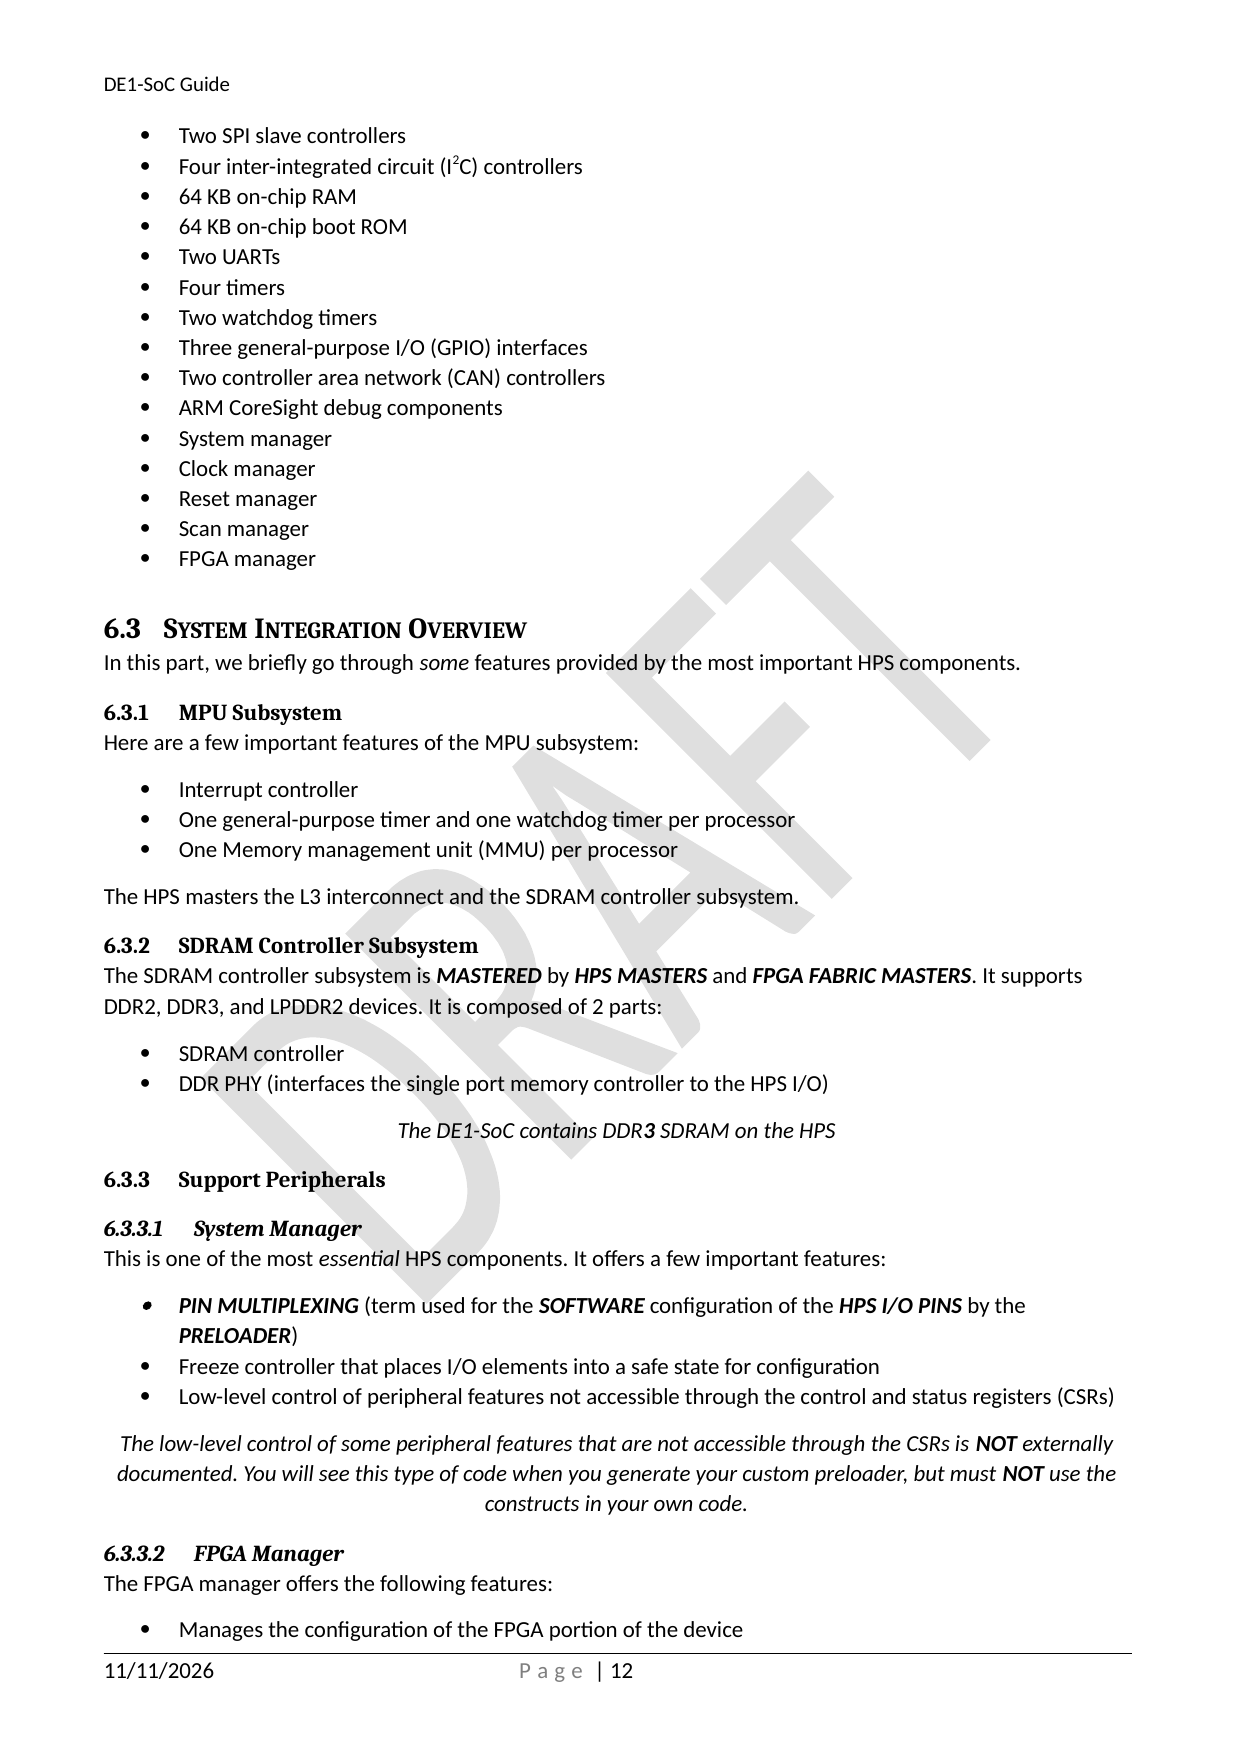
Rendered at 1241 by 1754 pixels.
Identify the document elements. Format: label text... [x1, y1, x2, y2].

list Pin multiplexing (term used for the software configuration of the HPS I/O pins by the Preloader) [141, 1291, 1132, 1349]
list 64 KB on-chip RAM [141, 182, 1132, 210]
list Three general-purpose I/O (GPIO) interfaces [141, 333, 1132, 361]
text The low-level control of some peripheral features that are not accessible through the CSRs is not externally documented. You will see this type of code when you generate your custom preloader, but must not use the constructs in your own code. [103, 1429, 1132, 1517]
list Two SPI slave controllers [141, 122, 1132, 150]
subtitle FPGA Manager [103, 1540, 1132, 1567]
text Here are a few important features of the MPU subsystem: [103, 728, 1132, 756]
text This is one of the most essential HPS components. It offers a few important features: [103, 1244, 1132, 1272]
list 64 KB on-chip boot ROM [141, 212, 1132, 240]
text The DE1-SoC contains DDR3 SDRAM on the HPS [103, 1116, 1132, 1144]
list ARM CoreSight debug components [141, 393, 1132, 422]
list SDRAM controller [141, 1039, 1132, 1067]
list Reset manager [141, 484, 1132, 512]
text The FPGA manager offers the following features: [103, 1569, 1132, 1597]
list Two UARTs [141, 242, 1132, 271]
list DDR PHY (interfaces the single port memory controller to the HPS I/O) [141, 1069, 1132, 1097]
list Clock manager [141, 454, 1132, 482]
list Two watchdog timers [141, 303, 1132, 331]
list Low-level control of peripheral features not accessible through the control and status registers (CSRs) [141, 1382, 1132, 1410]
list Four inter-integrated circuit (I2C) controllers [141, 152, 1132, 180]
subtitle MPU Subsystem [103, 699, 1132, 726]
list Interrupt controller [141, 775, 1132, 803]
subtitle Support Peripherals [103, 1167, 1132, 1193]
list Freeze controller that places I/O elements into a safe state for configuration [141, 1352, 1132, 1380]
subtitle SDRAM Controller Subsystem [103, 933, 1132, 959]
list Two controller area network (CAN) controllers [141, 363, 1132, 391]
subtitle System Integration Overview [103, 612, 1132, 646]
subtitle System Manager [103, 1216, 1132, 1242]
list One general-purpose timer and one watchdog timer per processor [141, 805, 1132, 833]
text The SDRAM controller subsystem is mastered by HPS masters and FPGA fabric masters. It supports DDR2, DDR3, and LPDDR2 devices. It is composed of 2 parts: [103, 962, 1132, 1020]
list Four timers [141, 273, 1132, 301]
list FPGA manager [141, 544, 1132, 573]
text The HPS masters the L3 interconnect and the SDRAM controller subsystem. [103, 882, 1132, 910]
list Scan manager [141, 514, 1132, 542]
list One Memory management unit (MMU) per processor [141, 835, 1132, 863]
list Manages the configuration of the FPGA portion of the device [141, 1616, 1132, 1644]
text In this part, we briefly go through some features provided by the most important HPS components. [103, 648, 1132, 676]
list System manager [141, 424, 1132, 452]
